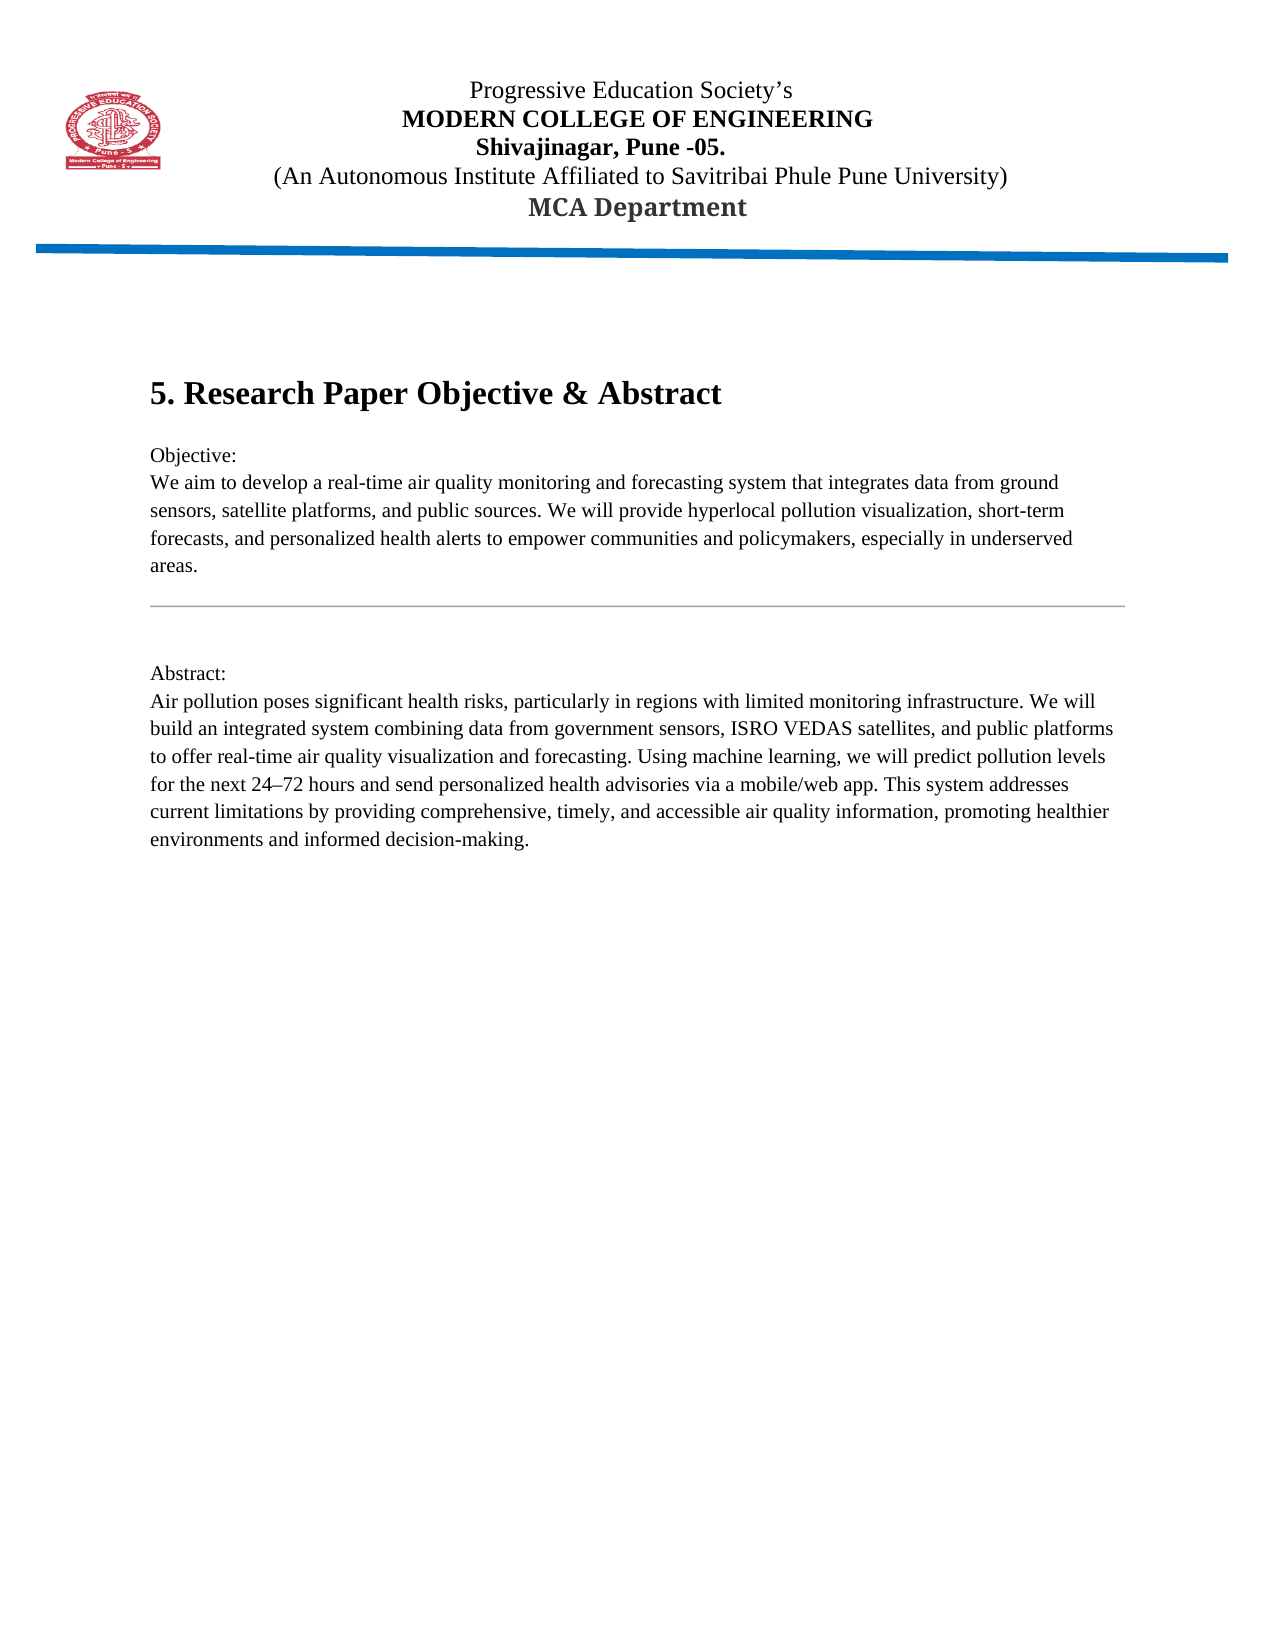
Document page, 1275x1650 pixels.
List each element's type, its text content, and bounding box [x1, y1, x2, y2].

text Objective: We aim to develop a real-time air quality monitoring and forecasting system that integrates data from ground sensors, satellite platforms, and public sources. We will provide hyperlocal pollution visualization, short-term forecasts, and personalized health alerts to empower communities and policymakers, especially in underserved areas. [150, 443, 1125, 577]
picture [36, 81, 191, 177]
subtitle 5. Research Paper Objective & Abstract [150, 373, 1125, 412]
text Abstract: Air pollution poses significant health risks, particularly in regions with limited monitoring infrastructure. We will build an integrated system combining data from government sensors, ISRO VEDAS satellites, and public platforms to offer real-time air quality visualization and forecasting. Using machine learning, we will predict pollution levels for the next 24–72 hours and send personalized health advisories via a mobile/web app. This system addresses current limitations by providing comprehensive, timely, and accessible air quality information, promoting healthier environments and informed decision-making. [150, 661, 1125, 851]
